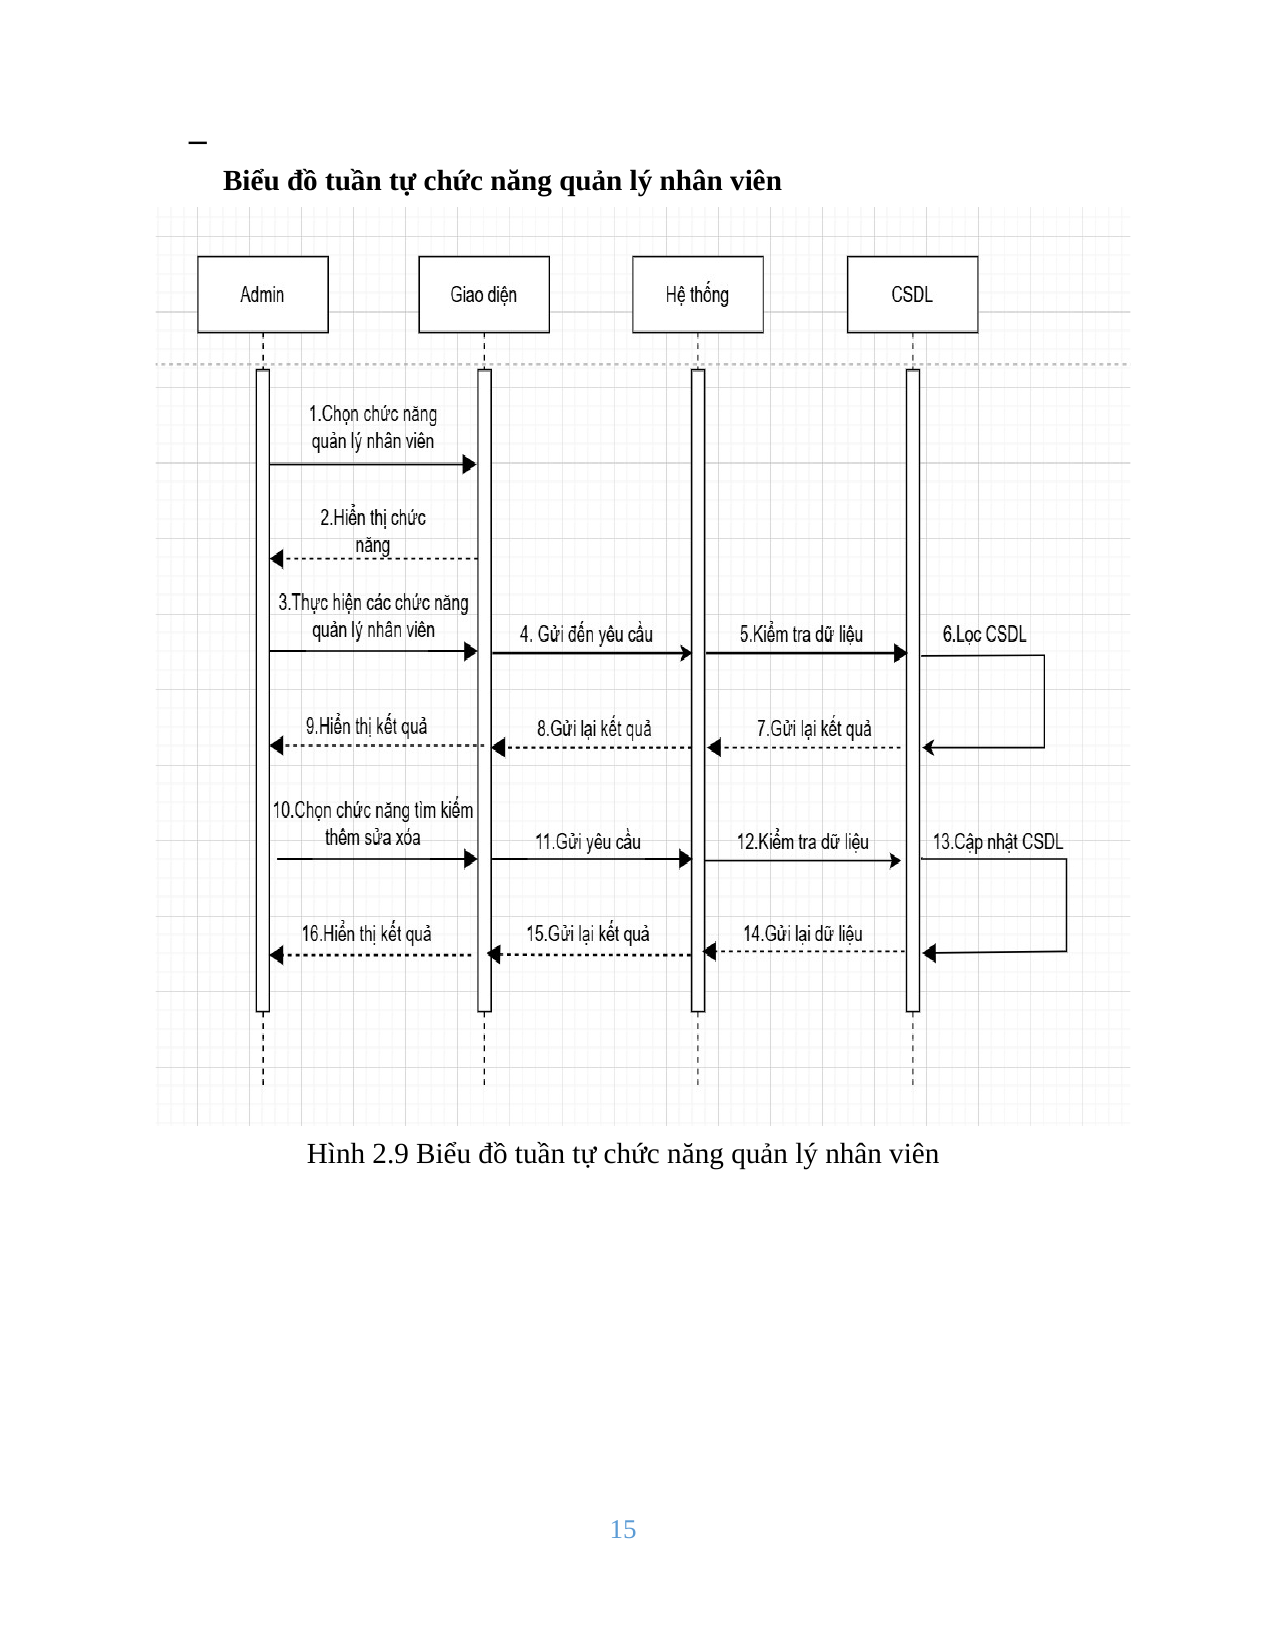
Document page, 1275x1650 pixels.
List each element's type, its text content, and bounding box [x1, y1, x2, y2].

subtitle Biểu đồ tuần tự chức năng quản lý nhân viên [223, 163, 1130, 196]
text Hình 2.9 Biểu đồ tuần tự chức năng quản lý nhân viên [307, 1136, 1086, 1169]
picture [155, 207, 1131, 1126]
